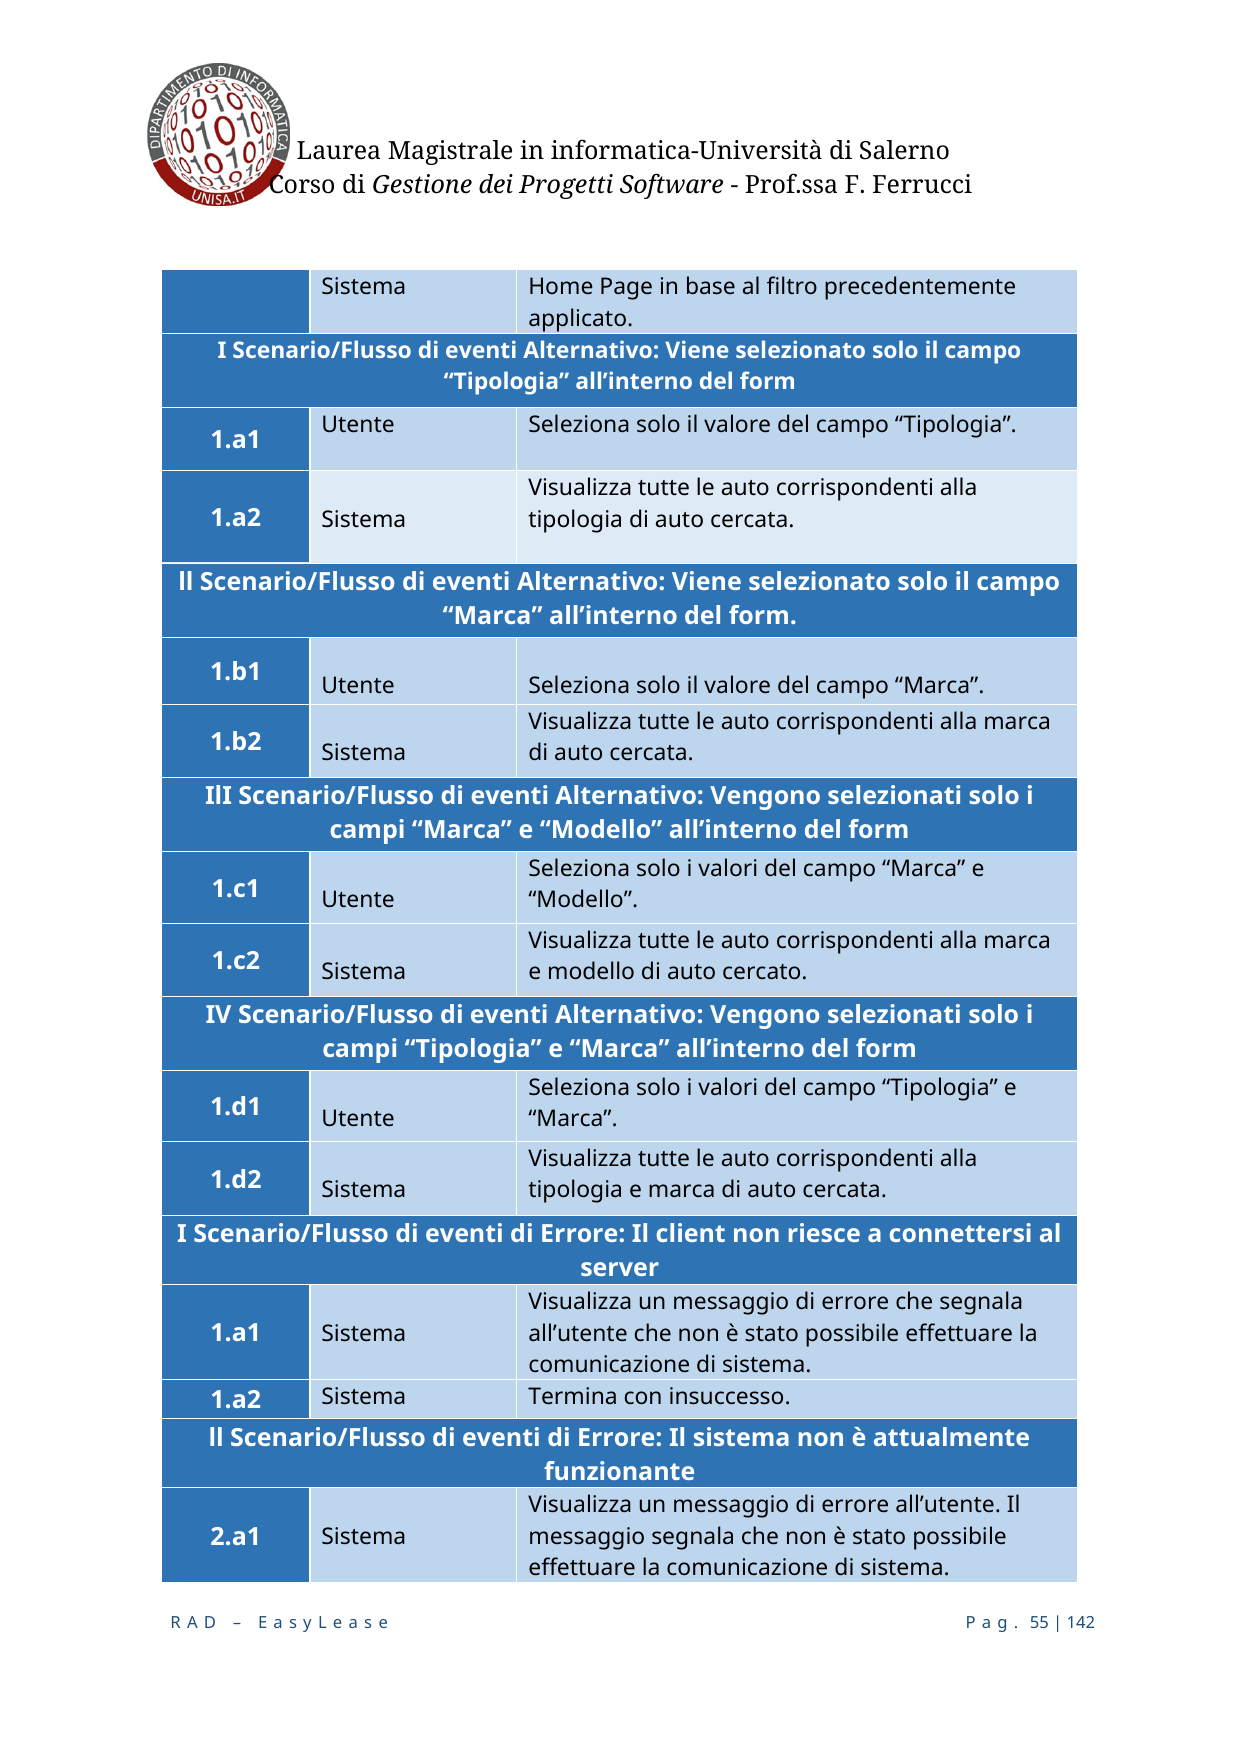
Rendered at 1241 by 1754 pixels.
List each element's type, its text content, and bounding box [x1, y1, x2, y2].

table_cell Visualizza tutte le auto corrispondenti alla tipologia di auto cercata. [517, 471, 1077, 562]
table_cell Utente [311, 852, 516, 923]
table_cell ll Scenario/Flusso di eventi Alternativo: Viene selezionato solo il campo “Marca” all’interno del form. [162, 564, 1077, 637]
table_cell Sistema [311, 1380, 516, 1418]
table_cell I Scenario/Flusso di eventi Alternativo: Viene selezionato solo il campo “Tipologia” all’interno del form [162, 334, 1077, 407]
table_cell Visualizza un messaggio di errore che segnala all’utente che non è stato possibile effettuare la comunicazione di sistema. [517, 1285, 1077, 1379]
table_cell Seleziona solo i valori del campo “Tipologia” e “Marca”. [517, 1071, 1077, 1141]
table_cell Sistema [311, 1285, 516, 1379]
table_cell Seleziona solo il valore del campo “Marca”. [517, 638, 1077, 704]
table_cell 1.a2 [162, 1380, 309, 1418]
table_cell IlI Scenario/Flusso di eventi Alternativo: Vengono selezionati solo i campi “Marca” e “Modello” all’interno del form [162, 778, 1077, 851]
table_cell 1.b1 [162, 638, 309, 704]
table_cell 1.c2 [162, 924, 309, 996]
table_cell Visualizza tutte le auto corrispondenti alla marca di auto cercata. [517, 705, 1077, 777]
table_cell Sistema [311, 705, 516, 777]
table_cell 1.b2 [162, 705, 309, 777]
table_cell Termina con insuccesso. [517, 1380, 1077, 1418]
table_cell Visualizza tutte le auto corrispondenti alla tipologia e marca di auto cercata. [517, 1142, 1077, 1215]
table_cell Seleziona solo i valori del campo “Marca” e “Modello”. [517, 852, 1077, 923]
table_cell Utente [311, 638, 516, 704]
table_cell Sistema [311, 471, 516, 562]
table_cell ll Scenario/Flusso di eventi di Errore: Il sistema non è attualmente funzionante [162, 1419, 1077, 1487]
table_cell Visualizza tutte le auto corrispondenti alla marca e modello di auto cercato. [517, 924, 1077, 996]
table_cell 1.a1 [162, 408, 309, 470]
table_cell 1.a1 [162, 1285, 309, 1379]
table_cell IV Scenario/Flusso di eventi Alternativo: Vengono selezionati solo i campi “Tipologia” e “Marca” all’interno del form [162, 997, 1077, 1070]
table_cell 1.d2 [162, 1142, 309, 1215]
table_cell 1.c1 [162, 852, 309, 923]
table_cell Sistema [311, 270, 516, 333]
picture [147, 63, 290, 206]
table_cell Aggiorna le auto mostrate nel catalogo della Home Page in base al filtro precedentemente applicato. [517, 270, 1077, 333]
table_cell 2.a1 [162, 1488, 309, 1582]
table_cell Sistema [311, 924, 516, 996]
table_cell 1.d1 [162, 1071, 309, 1141]
table_cell Visualizza un messaggio di errore all’utente. Il messaggio segnala che non è stato possibile effettuare la comunicazione di sistema. [517, 1488, 1077, 1582]
table_cell I Scenario/Flusso di eventi di Errore: Il client non riesce a connettersi al server [162, 1216, 1077, 1284]
table_cell Utente [311, 1071, 516, 1141]
table_cell Utente [311, 408, 516, 470]
table_cell 9 [162, 270, 309, 333]
table_cell Sistema [311, 1142, 516, 1215]
table_cell 1.a2 [162, 471, 309, 562]
table_cell Seleziona solo il valore del campo “Tipologia”. [517, 408, 1077, 470]
table_cell Sistema [311, 1488, 516, 1582]
